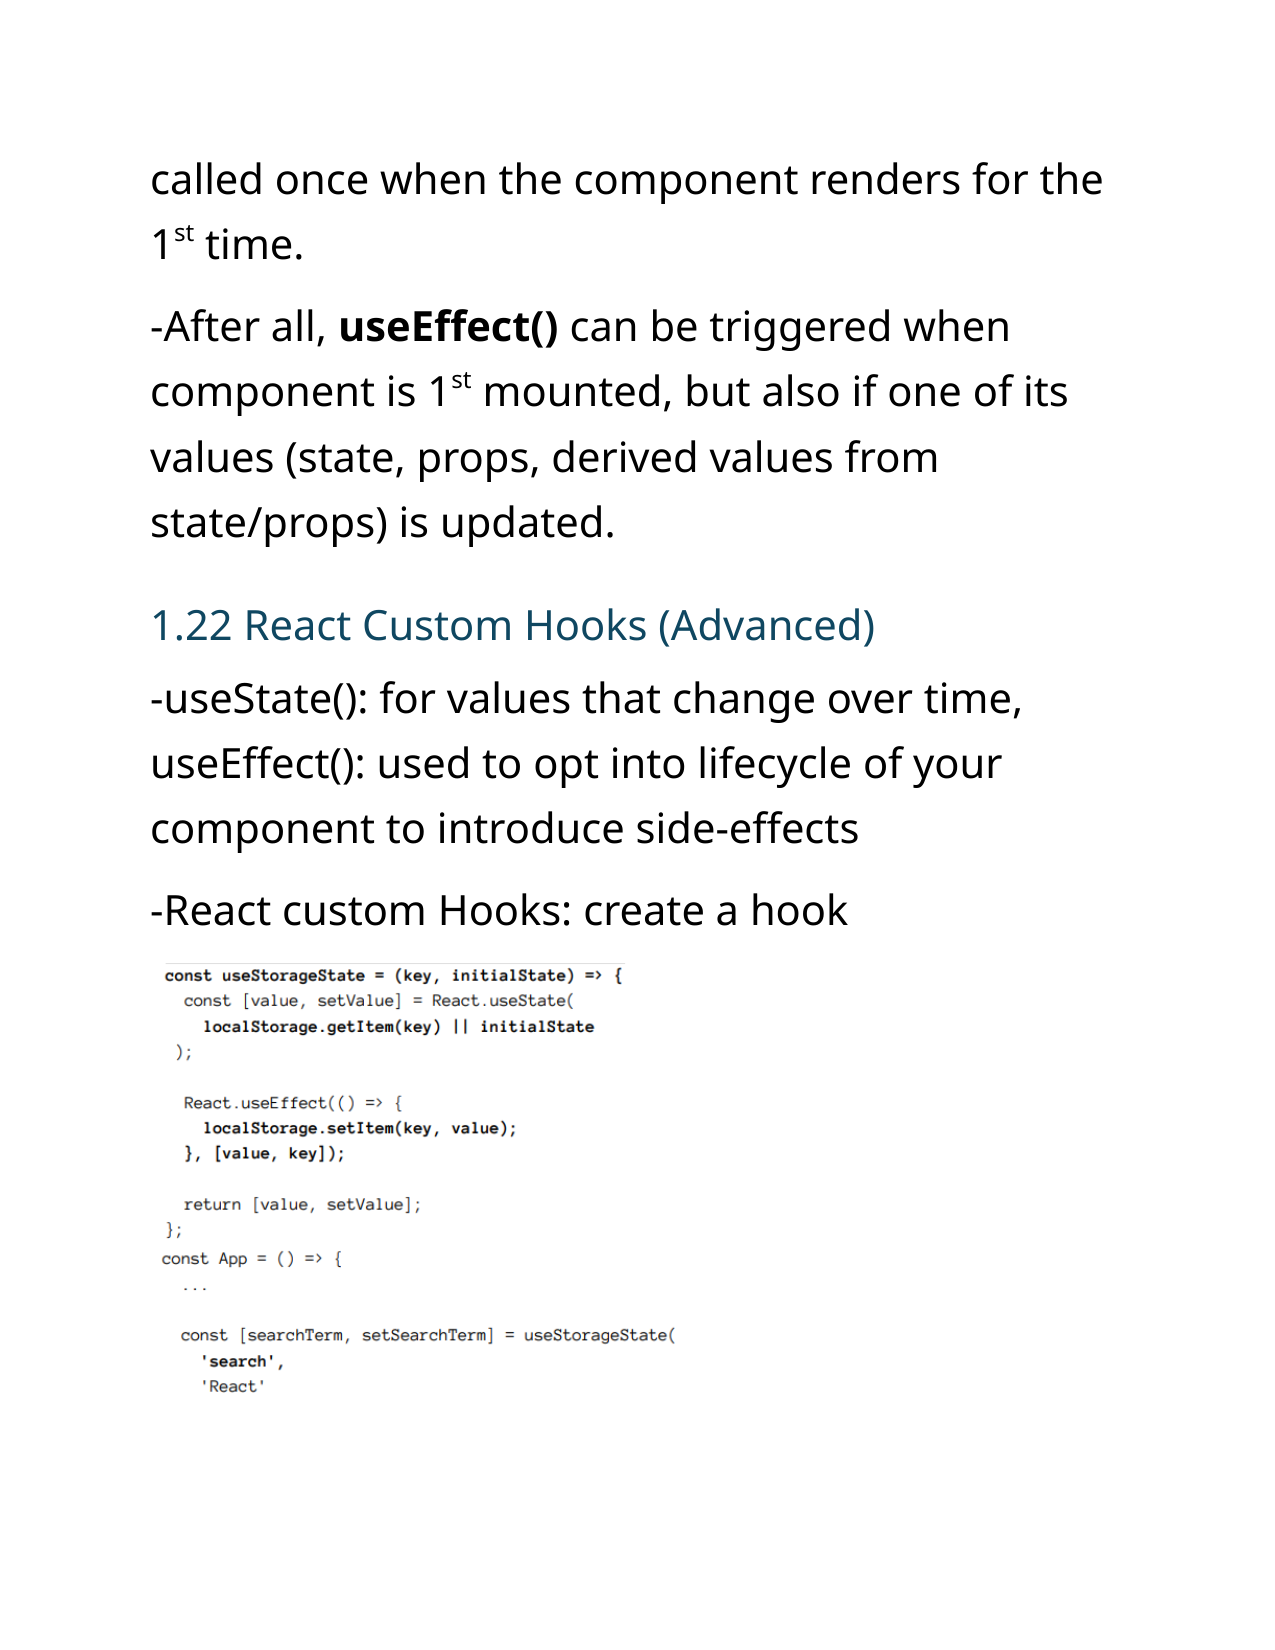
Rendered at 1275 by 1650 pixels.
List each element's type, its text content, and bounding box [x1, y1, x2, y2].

text -React custom Hooks: create a hook [150, 881, 1125, 938]
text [150, 150, 1125, 272]
text -After all, useEffect() can be triggered when component is 1st mounted, but also if one of its values (state, props, derived values from state/props) is updated. [150, 297, 1125, 549]
picture [150, 963, 625, 1240]
picture [150, 1244, 679, 1398]
text -useState(): for values that change over time, useEffect(): used to opt into lifecycle of your component to introduce side-effects [150, 669, 1125, 856]
subtitle 1.22 React Custom Hooks (Advanced) [150, 595, 1125, 652]
